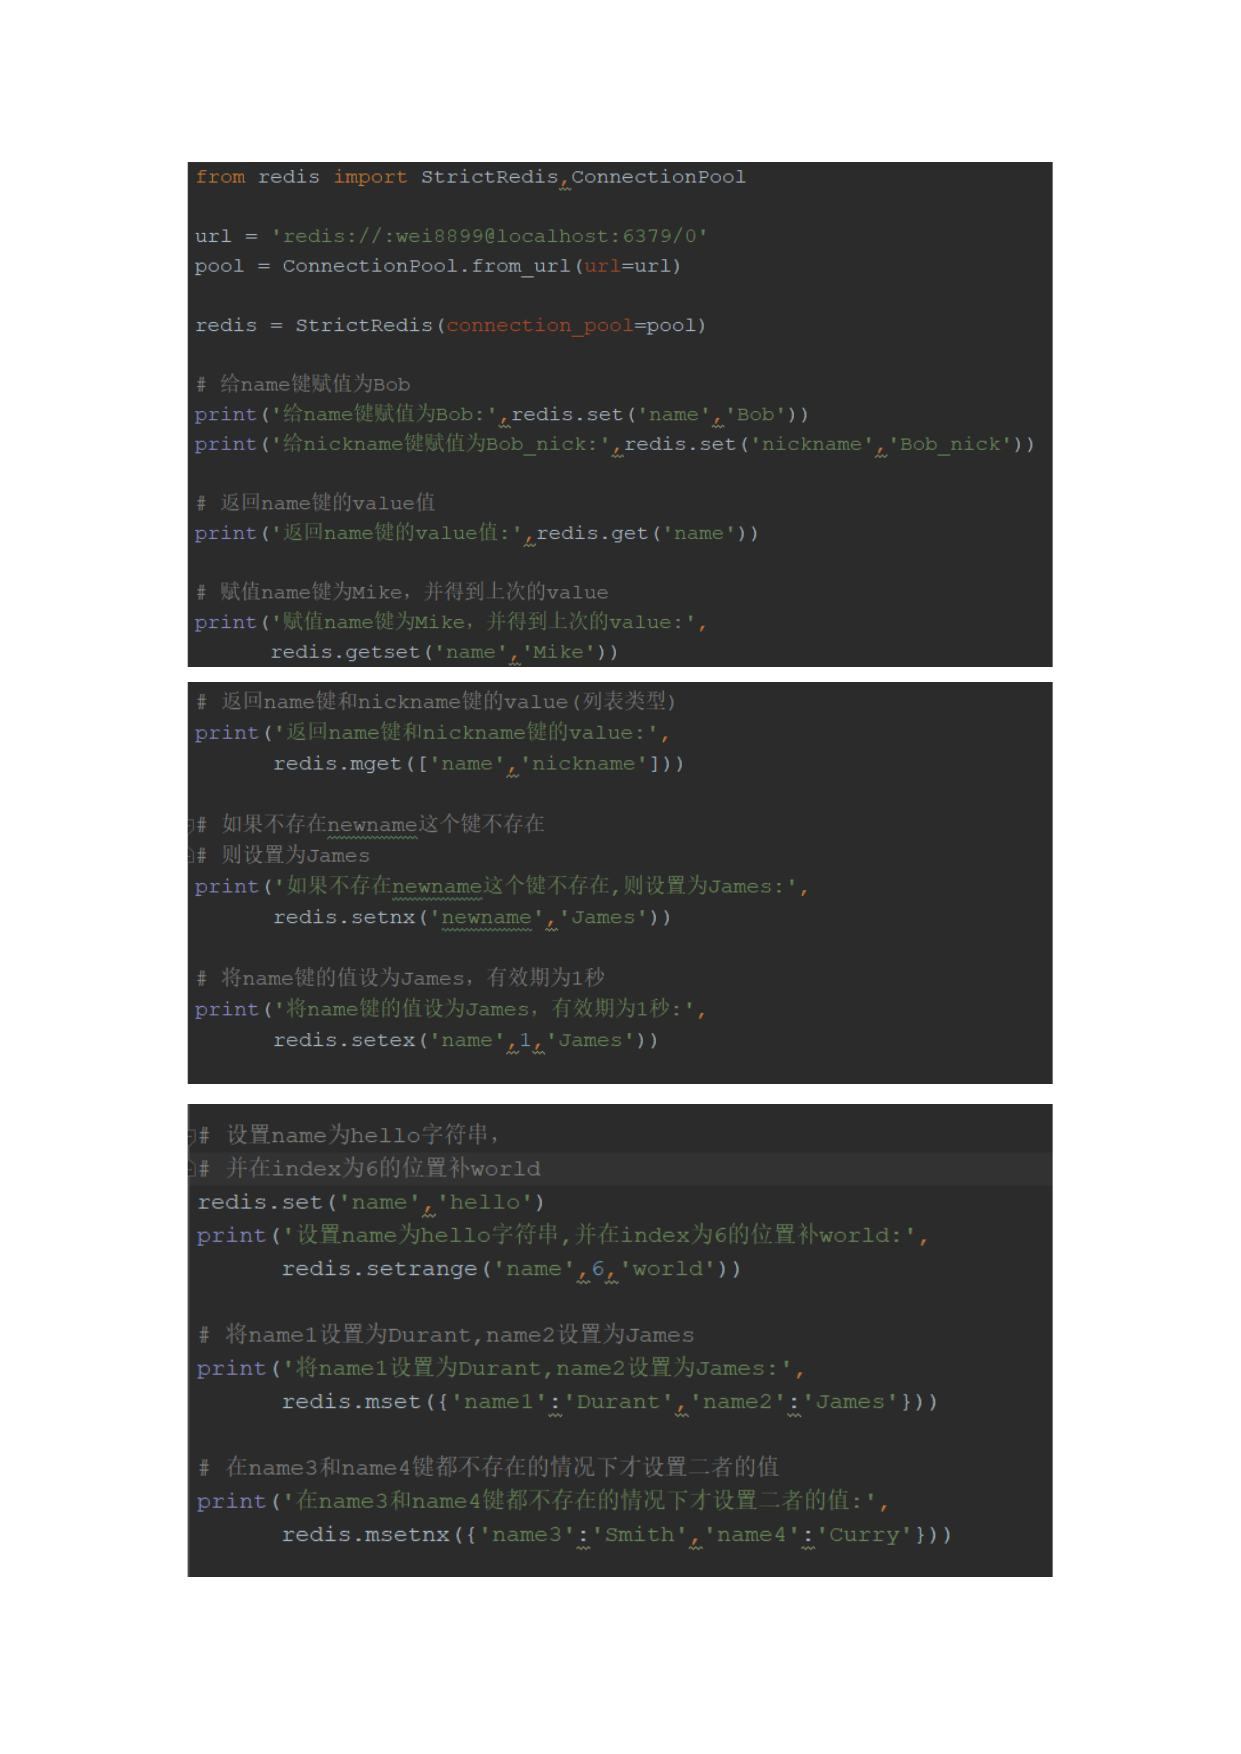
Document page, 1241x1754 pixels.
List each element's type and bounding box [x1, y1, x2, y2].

picture [187, 682, 1053, 1084]
picture [187, 162, 1053, 667]
picture [187, 1104, 1053, 1577]
